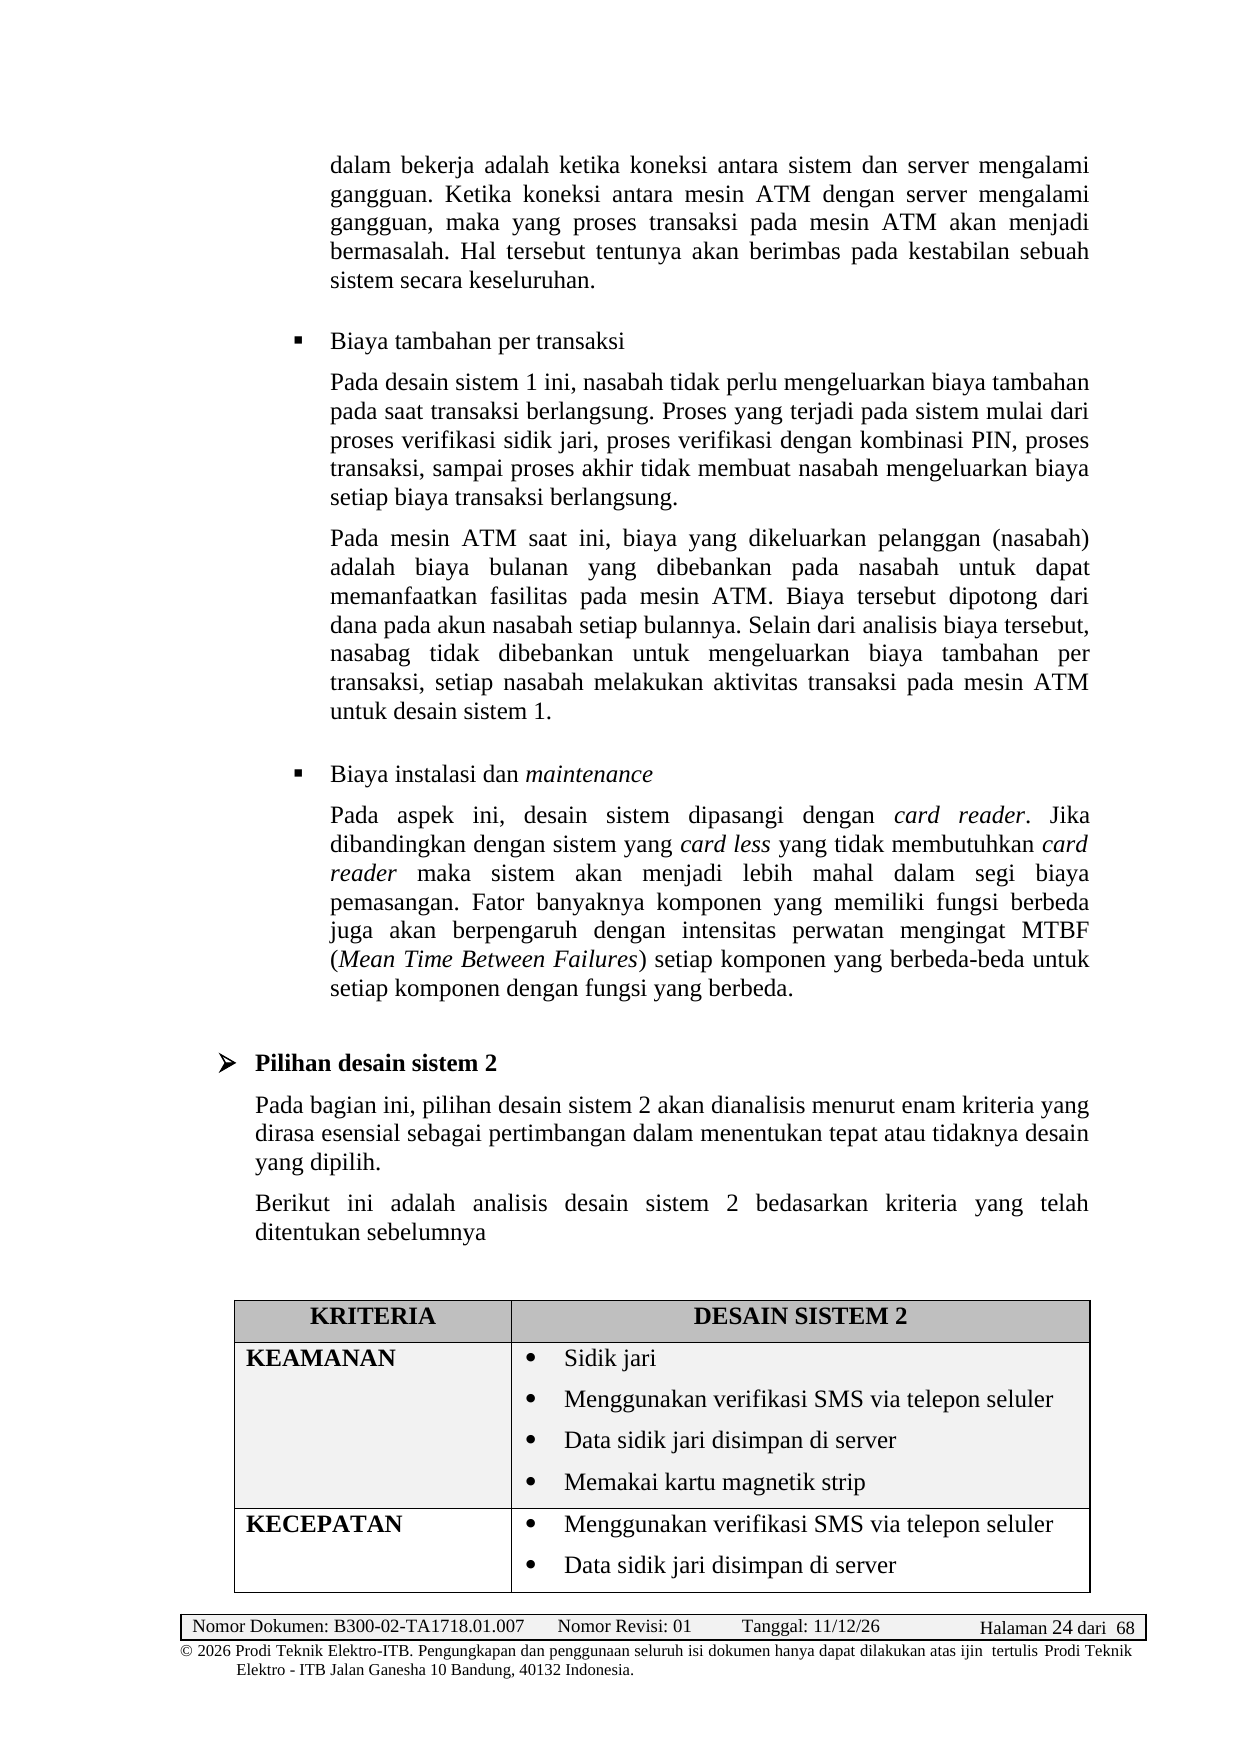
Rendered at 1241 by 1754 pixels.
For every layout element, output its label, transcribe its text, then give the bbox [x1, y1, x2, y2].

text Pada aspek ini, desain sistem dipasangi dengan card reader. Jika dibandingkan dengan sistem yang card less yang tidak membutuhkan card reader maka sistem akan menjadi lebih mahal dalam segi biaya pemasangan. Fator banyaknya komponen yang memiliki fungsi berbeda juga akan berpengaruh dengan intensitas perwatan mengingat MTBF (Mean Time Between Failures) setiap komponen yang berbeda-beda untuk setiap komponen dengan fungsi yang berbeda. [330, 801, 1090, 1002]
table_cell Sidik jari Menggunakan verifikasi SMS via telepon seluler Data sidik jari disimpan di server Memakai kartu magnetik strip [512, 1343, 1089, 1508]
list Biaya tambahan per transaksi [292, 326, 1090, 355]
list Pilihan desain sistem 2 [217, 1048, 1090, 1077]
table_cell Menggunakan verifikasi SMS via telepon seluler Data sidik jari disimpan di server [512, 1509, 1089, 1592]
table_header Kriteria [235, 1301, 511, 1342]
text Berikut ini adalah analisis desain sistem 2 bedasarkan kriteria yang telah ditentukan sebelumnya [255, 1188, 1090, 1246]
list Biaya instalasi dan maintenance [292, 759, 1090, 788]
text Pada bagian ini, pilihan desain sistem 2 akan dianalisis menurut enam kriteria yang dirasa esensial sebagai pertimbangan dalam menentukan tepat atau tidaknya desain yang dipilih. [255, 1090, 1090, 1176]
table_cell Keamanan [235, 1343, 511, 1508]
text Pada desain sistem 1 ini, nasabah tidak perlu mengeluarkan biaya tambahan pada saat transaksi berlangsung. Proses yang terjadi pada sistem mulai dari proses verifikasi sidik jari, proses verifikasi dengan kombinasi PIN, proses transaksi, sampai proses akhir tidak membuat nasabah mengeluarkan biaya setiap biaya transaksi berlangsung. [330, 367, 1090, 511]
table_cell Kecepatan [235, 1509, 511, 1592]
table_header Desain sistem 2 [512, 1301, 1089, 1342]
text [330, 150, 1090, 294]
text Pada mesin ATM saat ini, biaya yang dikeluarkan pelanggan (nasabah) adalah biaya bulanan yang dibebankan pada nasabah untuk dapat memanfaatkan fasilitas pada mesin ATM. Biaya tersebut dipotong dari dana pada akun nasabah setiap bulannya. Selain dari analisis biaya tersebut, nasabag tidak dibebankan untuk mengeluarkan biaya tambahan per transaksi, setiap nasabah melakukan aktivitas transaksi pada mesin ATM untuk desain sistem 1. [330, 523, 1090, 725]
